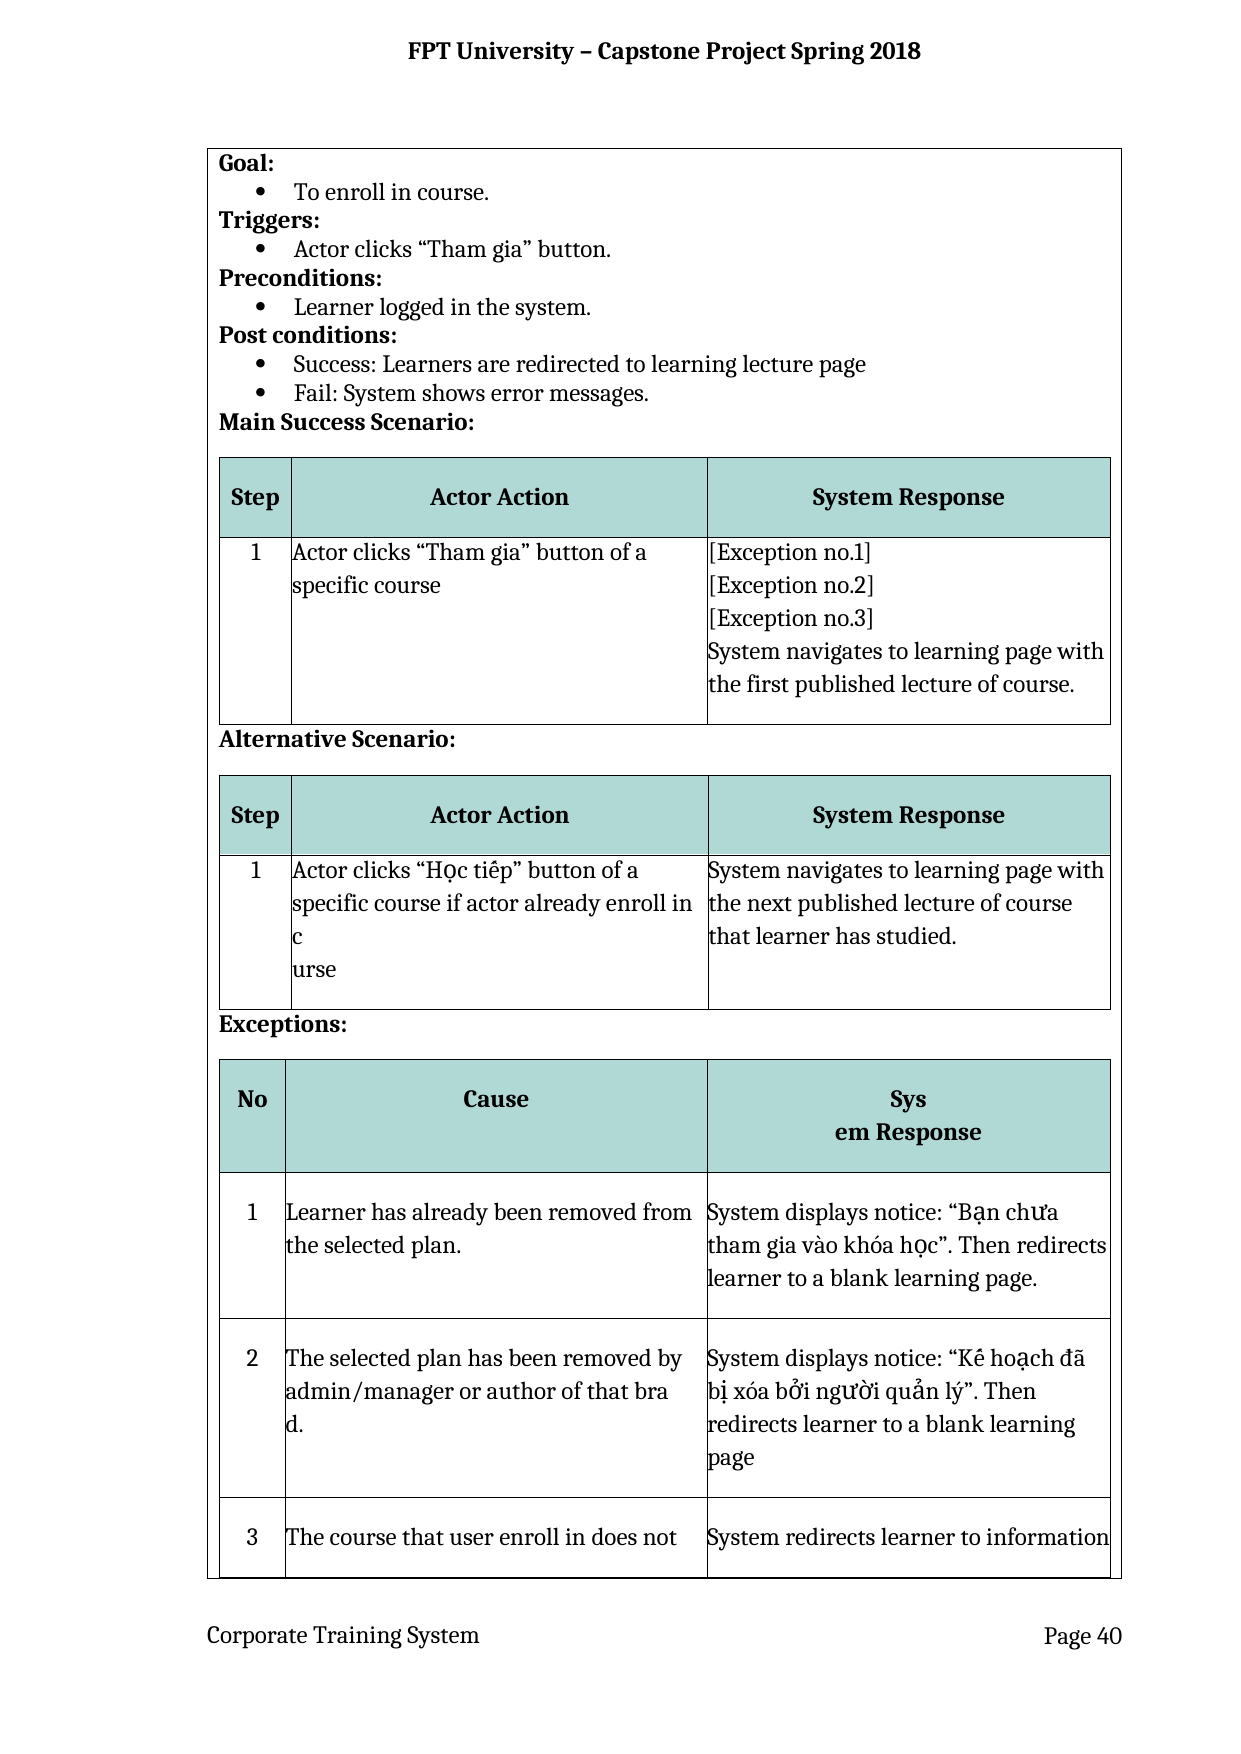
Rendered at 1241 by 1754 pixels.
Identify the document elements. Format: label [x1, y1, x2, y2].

table_cell [208, 149, 1121, 1578]
